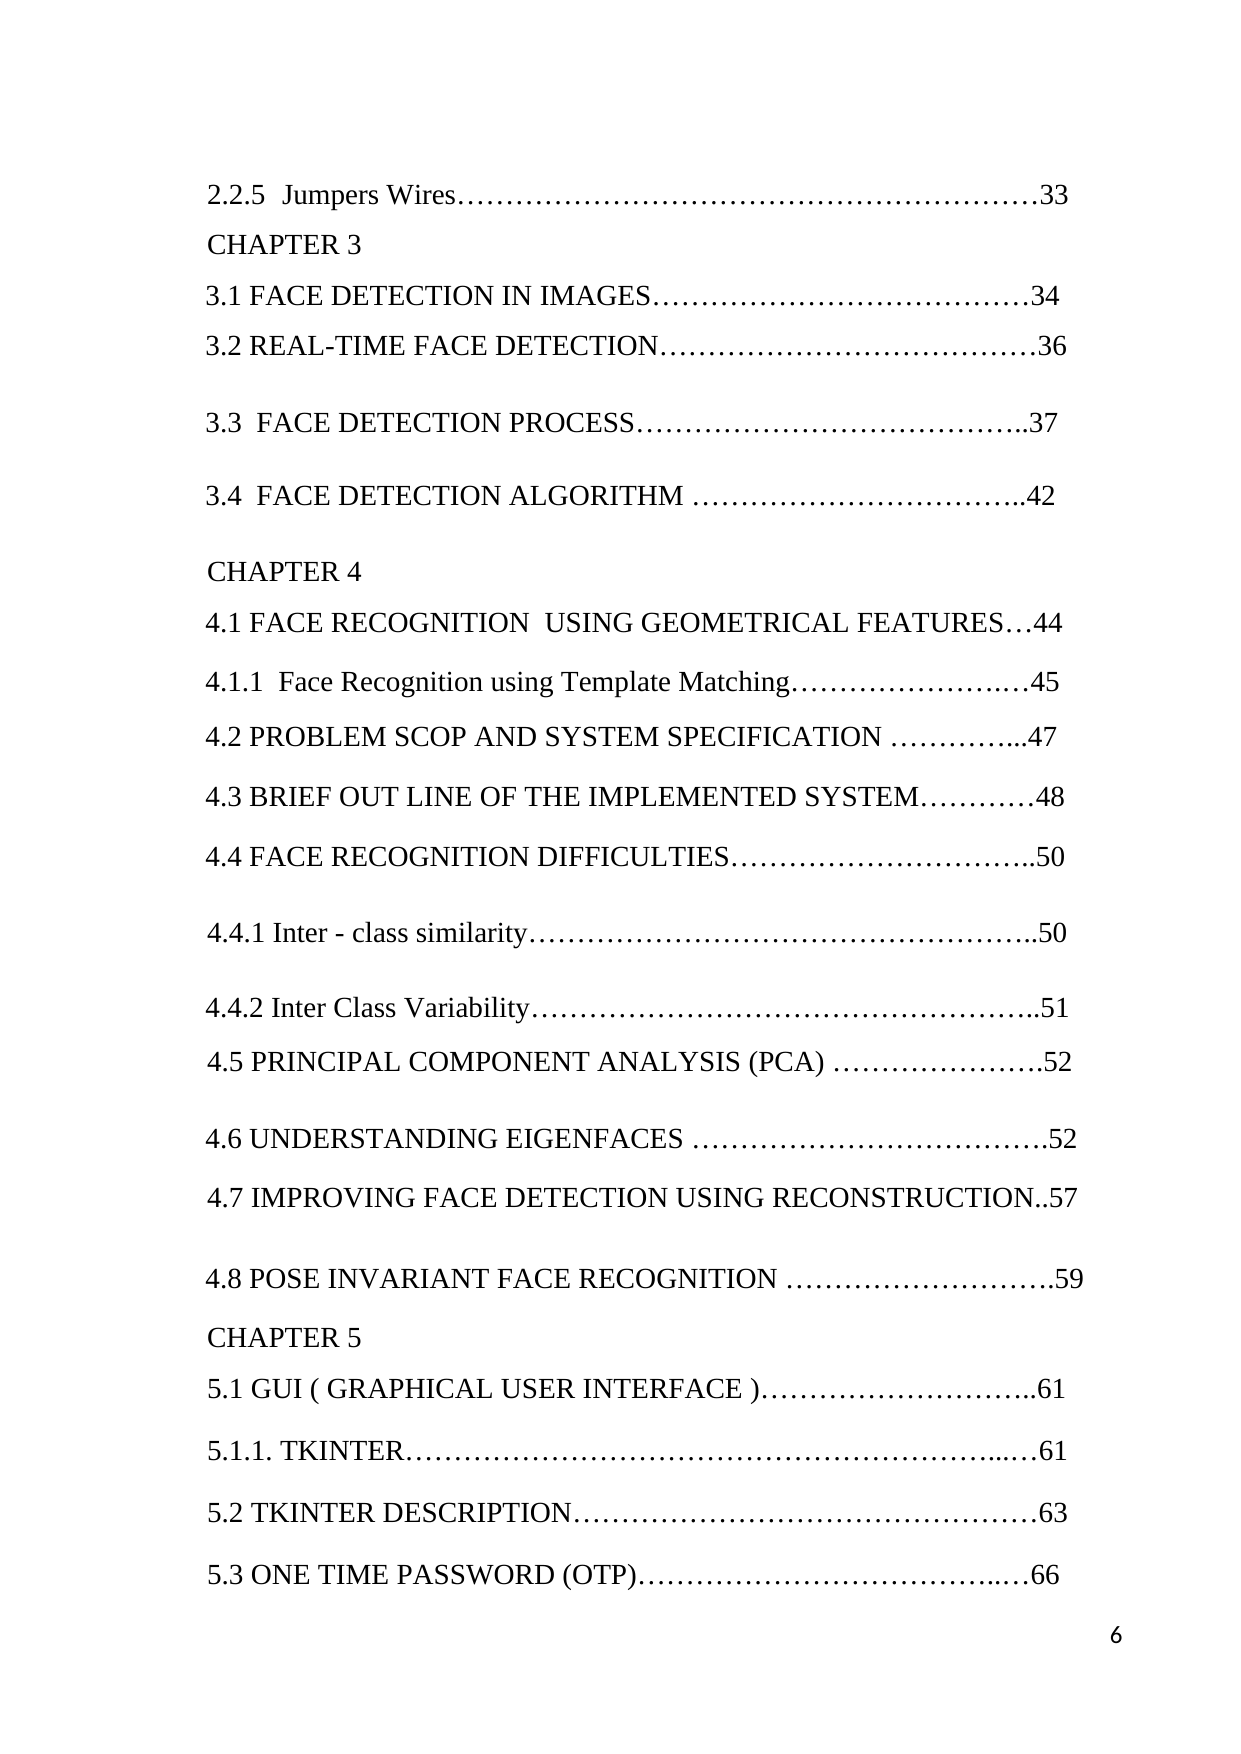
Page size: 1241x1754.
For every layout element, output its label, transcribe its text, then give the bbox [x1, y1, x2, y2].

subtitle 4.1 FACE RECOGNITION USING GEOMETRICAL FEATURES…44 [205, 605, 1122, 638]
subtitle 4.8 POSE INVARIANT FACE RECOGNITION ……………………….59 [205, 1261, 1122, 1294]
text 5.1 GUI ( GRAPHICAL USER INTERFACE )………………………..61 [207, 1371, 1071, 1404]
text 5.3 ONE TIME PASSWORD (OTP)………………………………..…66 [207, 1557, 1071, 1591]
subtitle 4.4 FACE RECOGNITION DIFFICULTIES…………………………..50 [205, 839, 1122, 872]
subtitle 4.6 UNDERSTANDING EIGENFACES ……………………………….52 [205, 1121, 1122, 1154]
text 5.1.1. TKINTER……………………………………………………...…61 [207, 1433, 1071, 1466]
list Jumpers Wires……………………………………………………33 [207, 177, 1122, 211]
subtitle 3.2 REAL-TIME FACE DETECTION…………………………………36 [205, 328, 1122, 362]
text CHAPTER 5 [207, 1320, 1122, 1354]
subtitle 4.5 PRINCIPAL COMPONENT ANALYSIS (PCA) ………………….52 [207, 1044, 1122, 1078]
subtitle 4.2 PROBLEM SCOP AND SYSTEM SPECIFICATION …………...47 [205, 719, 1122, 752]
text 4.4.2 Inter Class Variability……………………………………………..51 [205, 990, 1072, 1023]
subtitle 4.3 BRIEF OUT LINE OF THE IMPLEMENTED SYSTEM…………48 [205, 779, 1122, 812]
text CHAPTER 3 [207, 227, 1122, 261]
text 4.4.1 Inter - class similarity……………………………………………..50 [207, 915, 1122, 949]
text 5.2 TKINTER DESCRIPTION…………………………………………63 [207, 1495, 1071, 1528]
subtitle 3.1 FACE DETECTION IN IMAGES…………………………………34 [205, 278, 1122, 311]
text 4.7 IMPROVING FACE DETECTION USING RECONSTRUCTION..57 [207, 1181, 1122, 1214]
subtitle 3.4 FACE DETECTION ALGORITHM ……………………………..42 [205, 478, 1122, 511]
subtitle 3.3 FACE DETECTION PROCESS…………………………………..37 [205, 405, 1122, 438]
text 4.1.1 Face Recognition using Template Matching………………….…45 [205, 664, 1072, 698]
text CHAPTER 4 [207, 554, 1122, 588]
